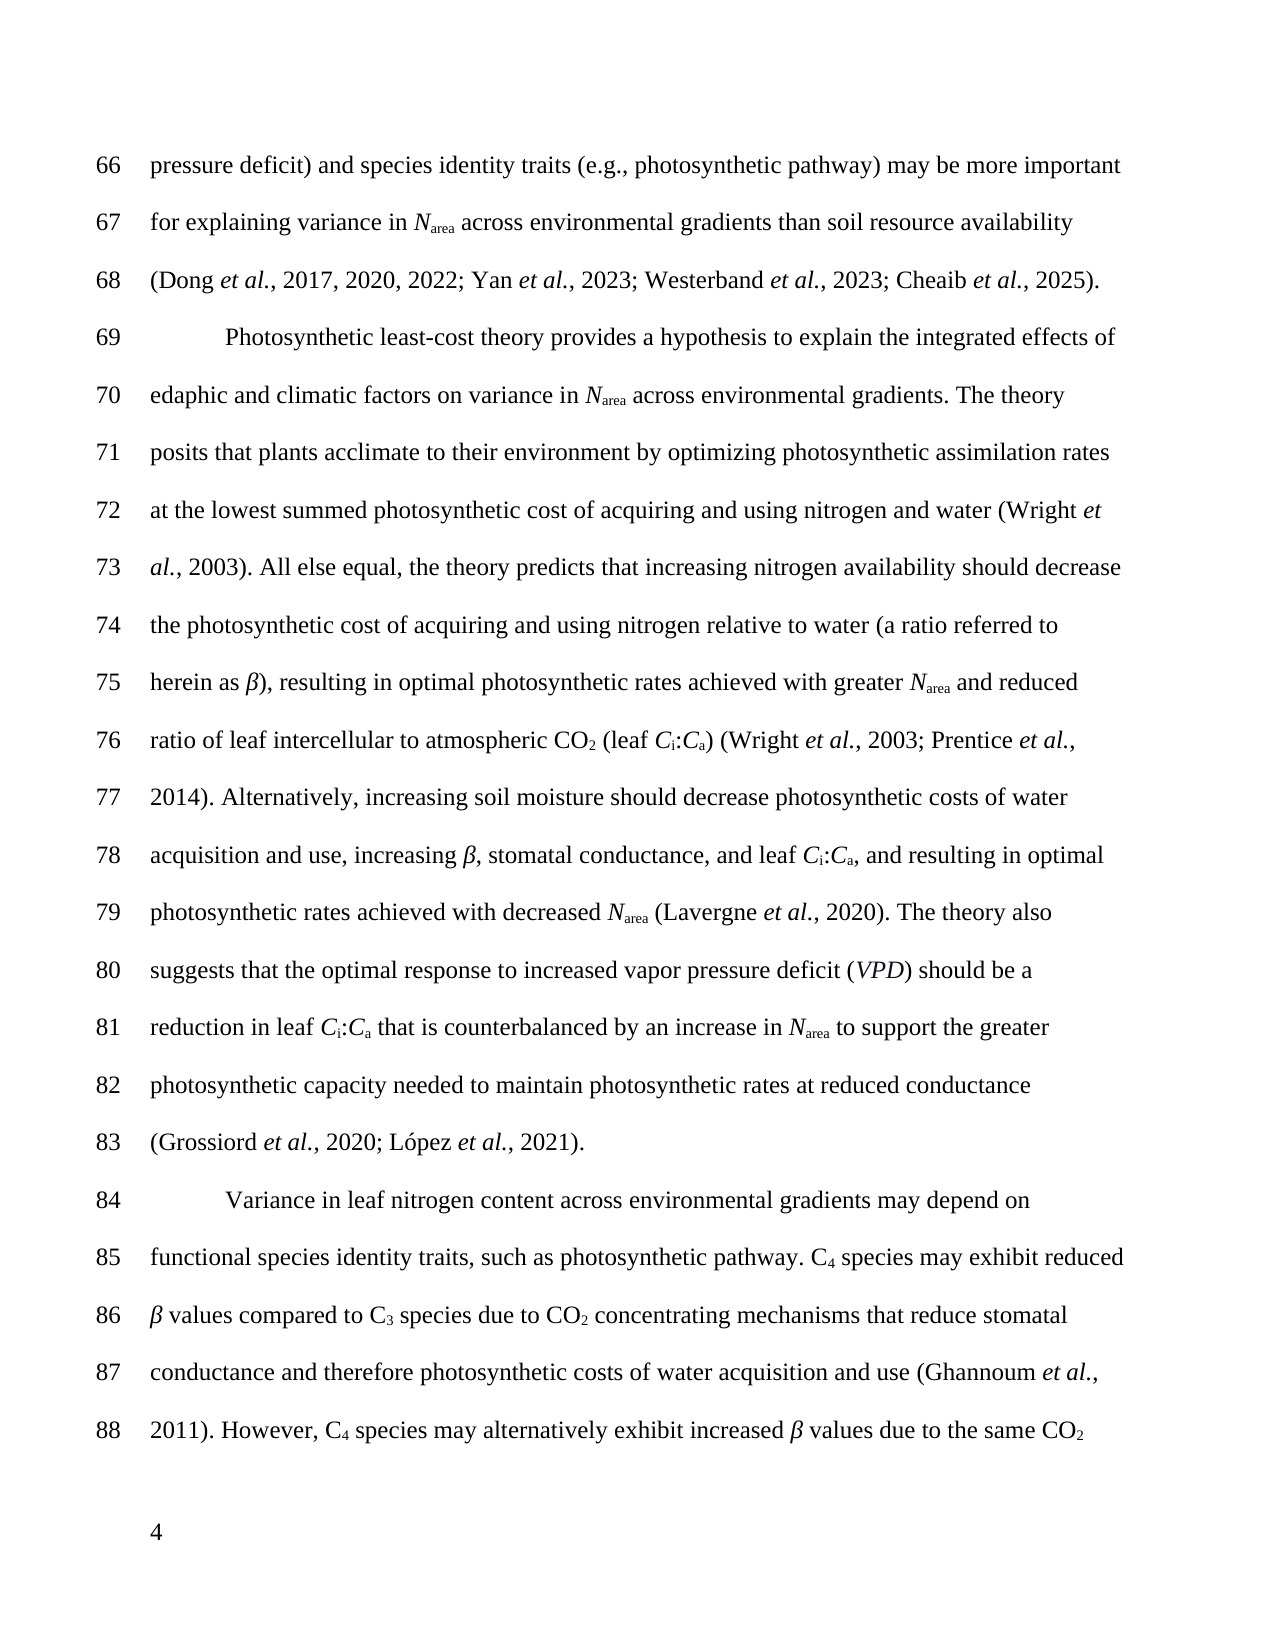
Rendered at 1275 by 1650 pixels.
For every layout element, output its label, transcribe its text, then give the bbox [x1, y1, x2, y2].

text Photosynthetic least-cost theory provides a hypothesis to explain the integrated effects of edaphic and climatic factors on variance in Narea across environmental gradients. The theory posits that plants acclimate to their environment by optimizing photosynthetic assimilation rates at the lowest summed photosynthetic cost of acquiring and using nitrogen and water . All else equal, the theory predicts that increasing nitrogen availability should decrease the photosynthetic cost of acquiring and using nitrogen relative to water (a ratio referred to herein as β), resulting in optimal photosynthetic rates achieved with greater Narea and reduced ratio of leaf intercellular to atmospheric CO2 (leaf Ci:Ca) . Alternatively, increasing soil moisture should decrease photosynthetic costs of water acquisition and use, increasing β, stomatal conductance, and leaf Ci:Ca, and resulting in optimal photosynthetic rates achieved with decreased Narea . The theory also suggests that the optimal response to increased vapor pressure deficit (VPD) should be a reduction in leaf Ci:Ca that is counterbalanced by an increase in Narea to support the greater photosynthetic capacity needed to maintain photosynthetic rates at reduced conductance . [150, 322, 1125, 1156]
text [150, 150, 1125, 294]
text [150, 1185, 1125, 1444]
